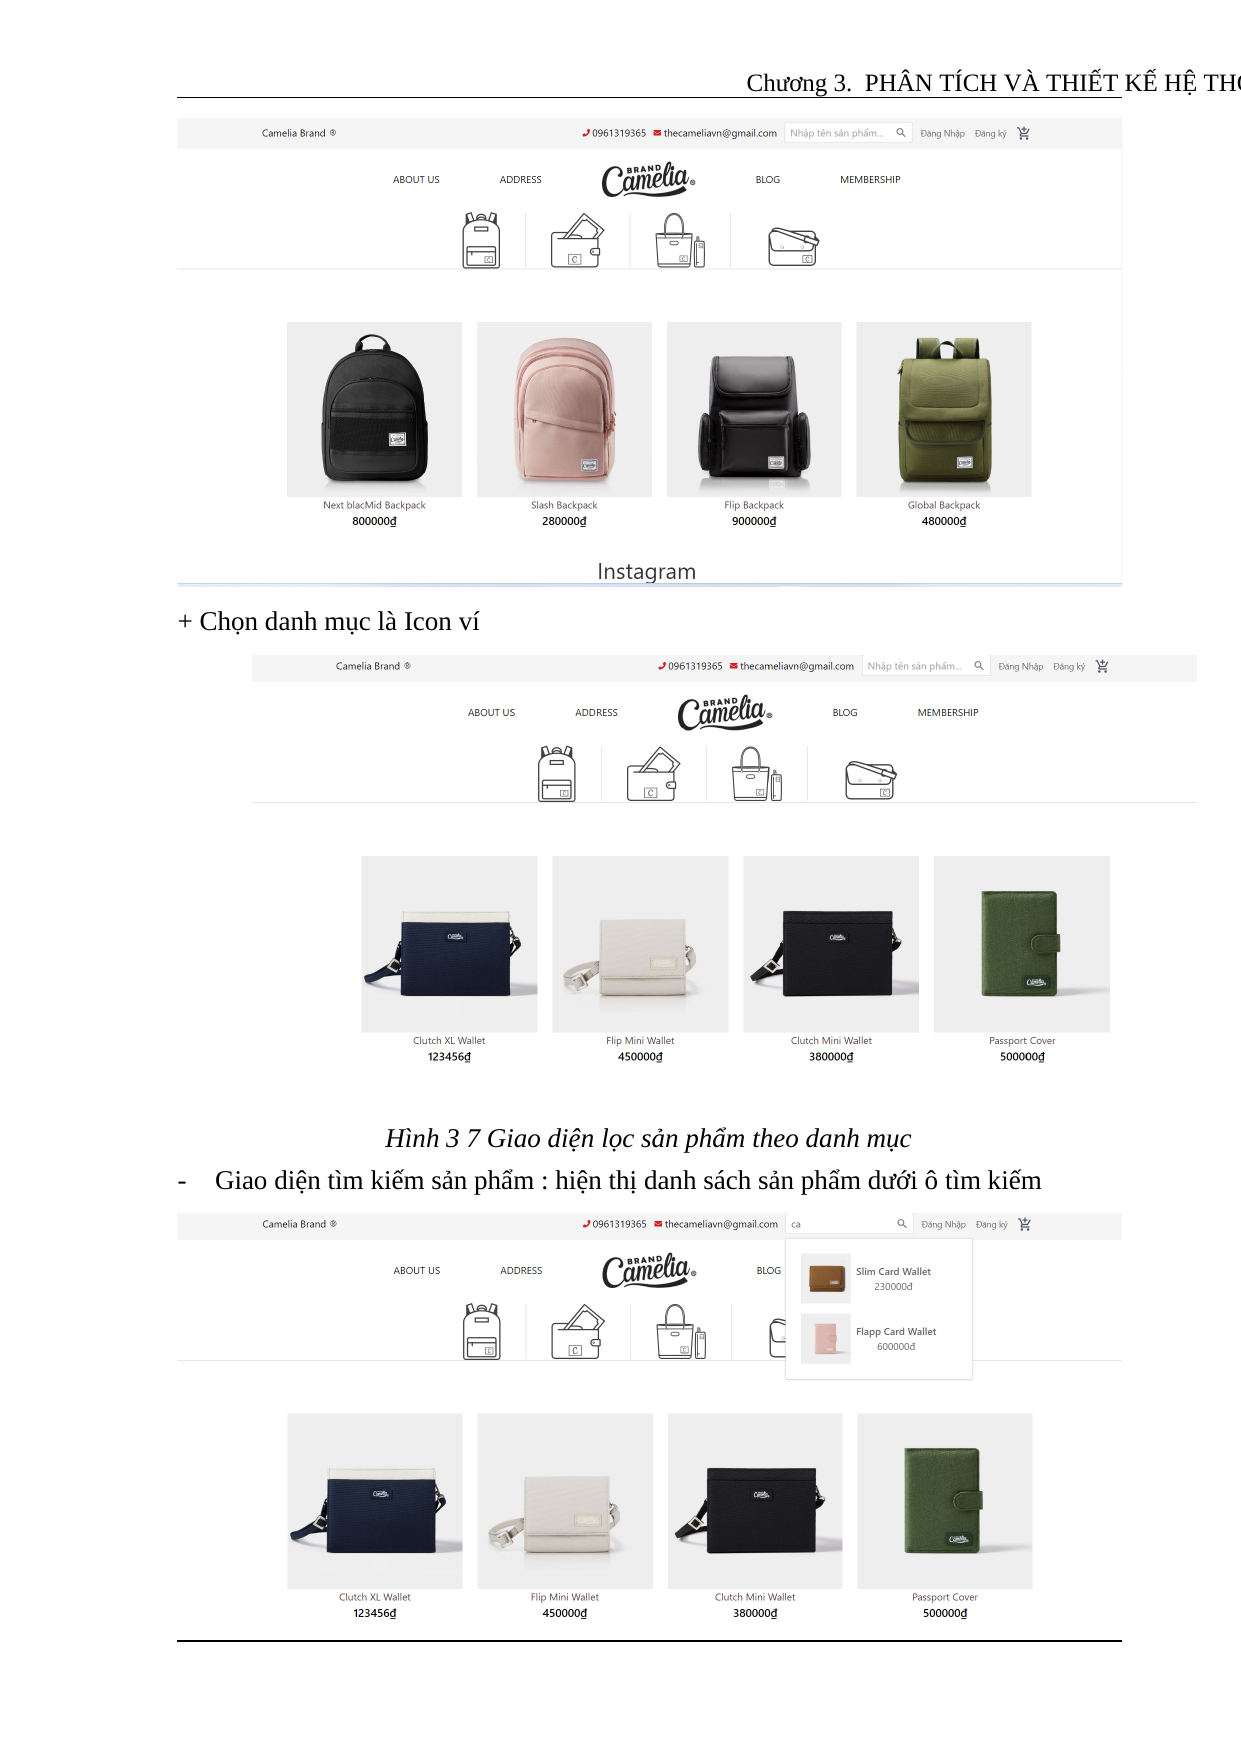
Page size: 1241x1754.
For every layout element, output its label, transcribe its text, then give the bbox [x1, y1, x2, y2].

text Hình 3 7 Giao diện lọc sản phẩm theo danh mục [177, 1122, 1122, 1153]
picture [177, 118, 1123, 587]
picture [252, 655, 1198, 1103]
list Giao diện tìm kiếm sản phẩm : hiện thị danh sách sản phẩm dưới ô tìm kiếm [177, 1164, 1122, 1195]
picture [177, 1213, 1123, 1632]
text + Chọn danh mục là Icon ví [177, 605, 1122, 637]
